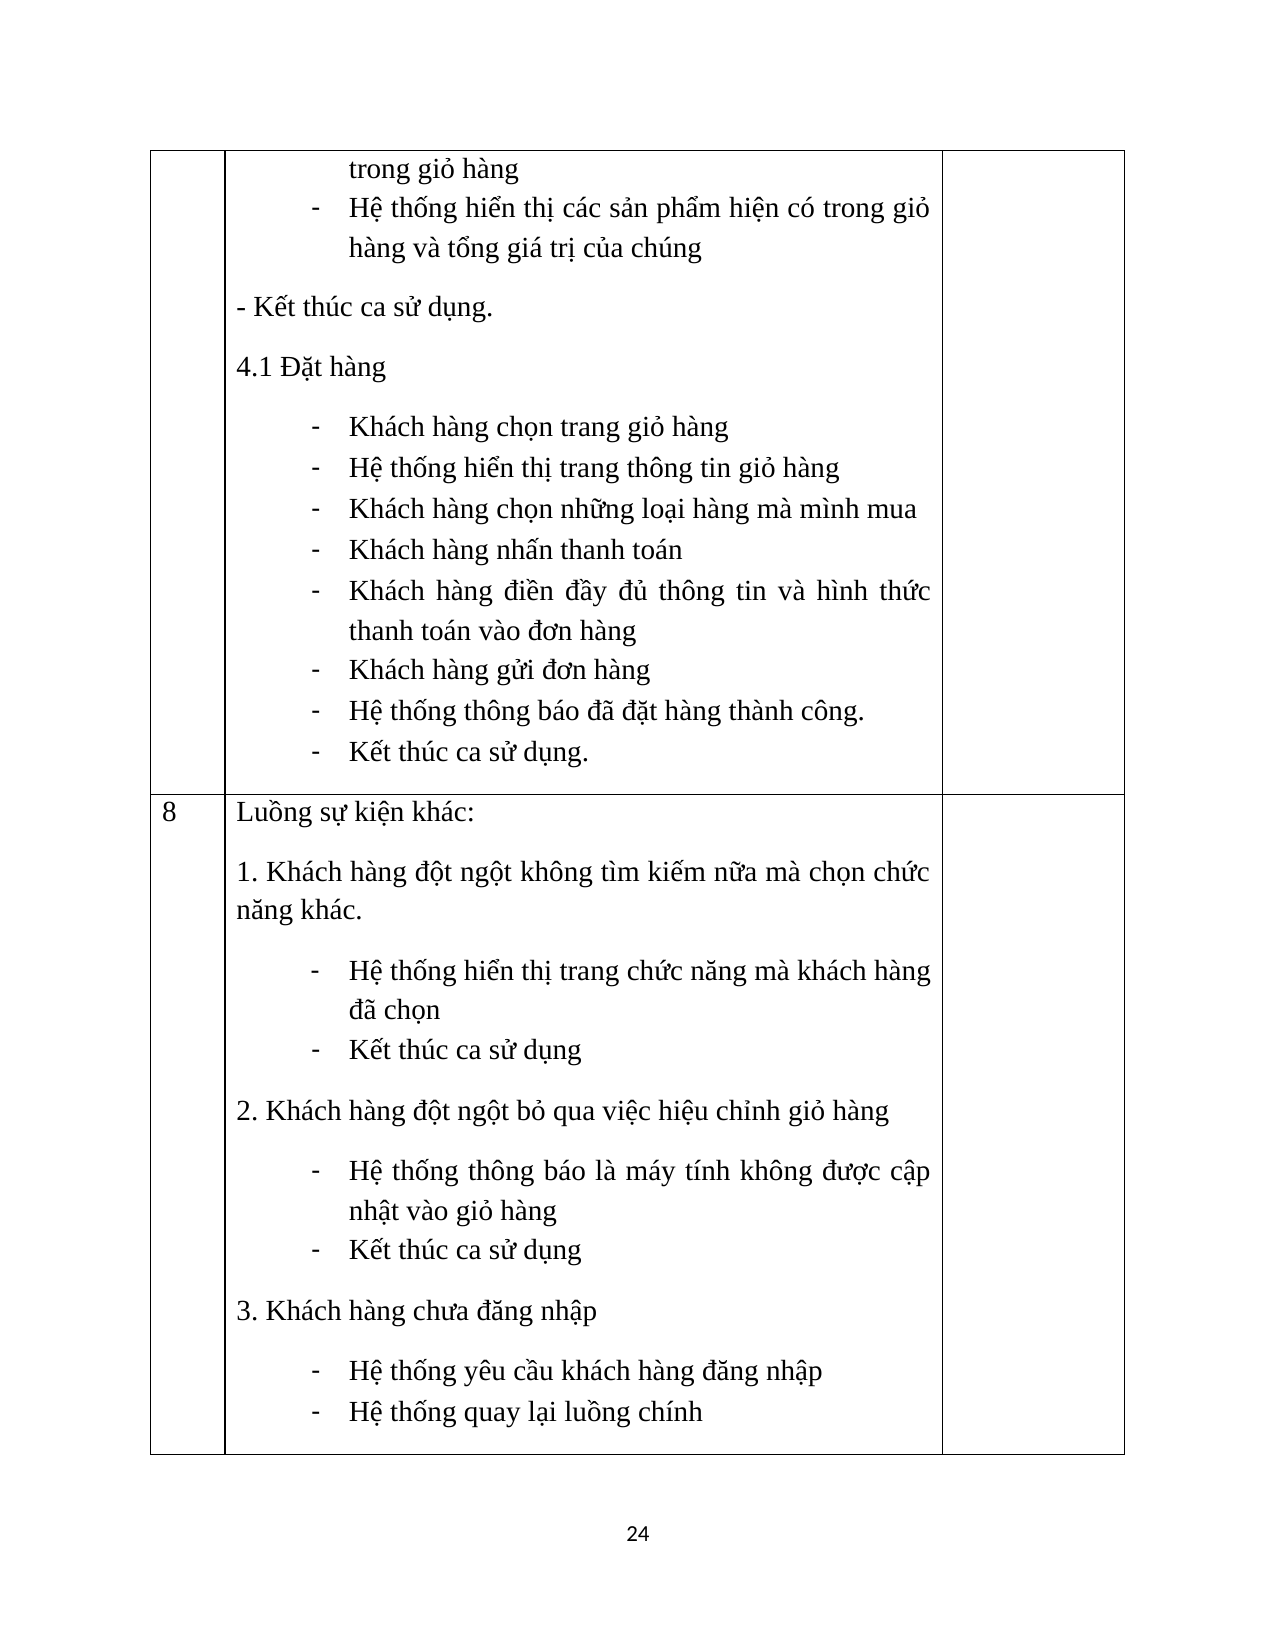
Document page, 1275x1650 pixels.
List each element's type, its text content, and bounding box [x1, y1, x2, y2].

table_cell [943, 151, 1124, 793]
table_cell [226, 151, 942, 793]
table_cell [943, 795, 1124, 1454]
table_cell 8 [151, 795, 224, 1454]
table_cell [226, 795, 942, 1454]
table_cell 7 [151, 151, 224, 793]
